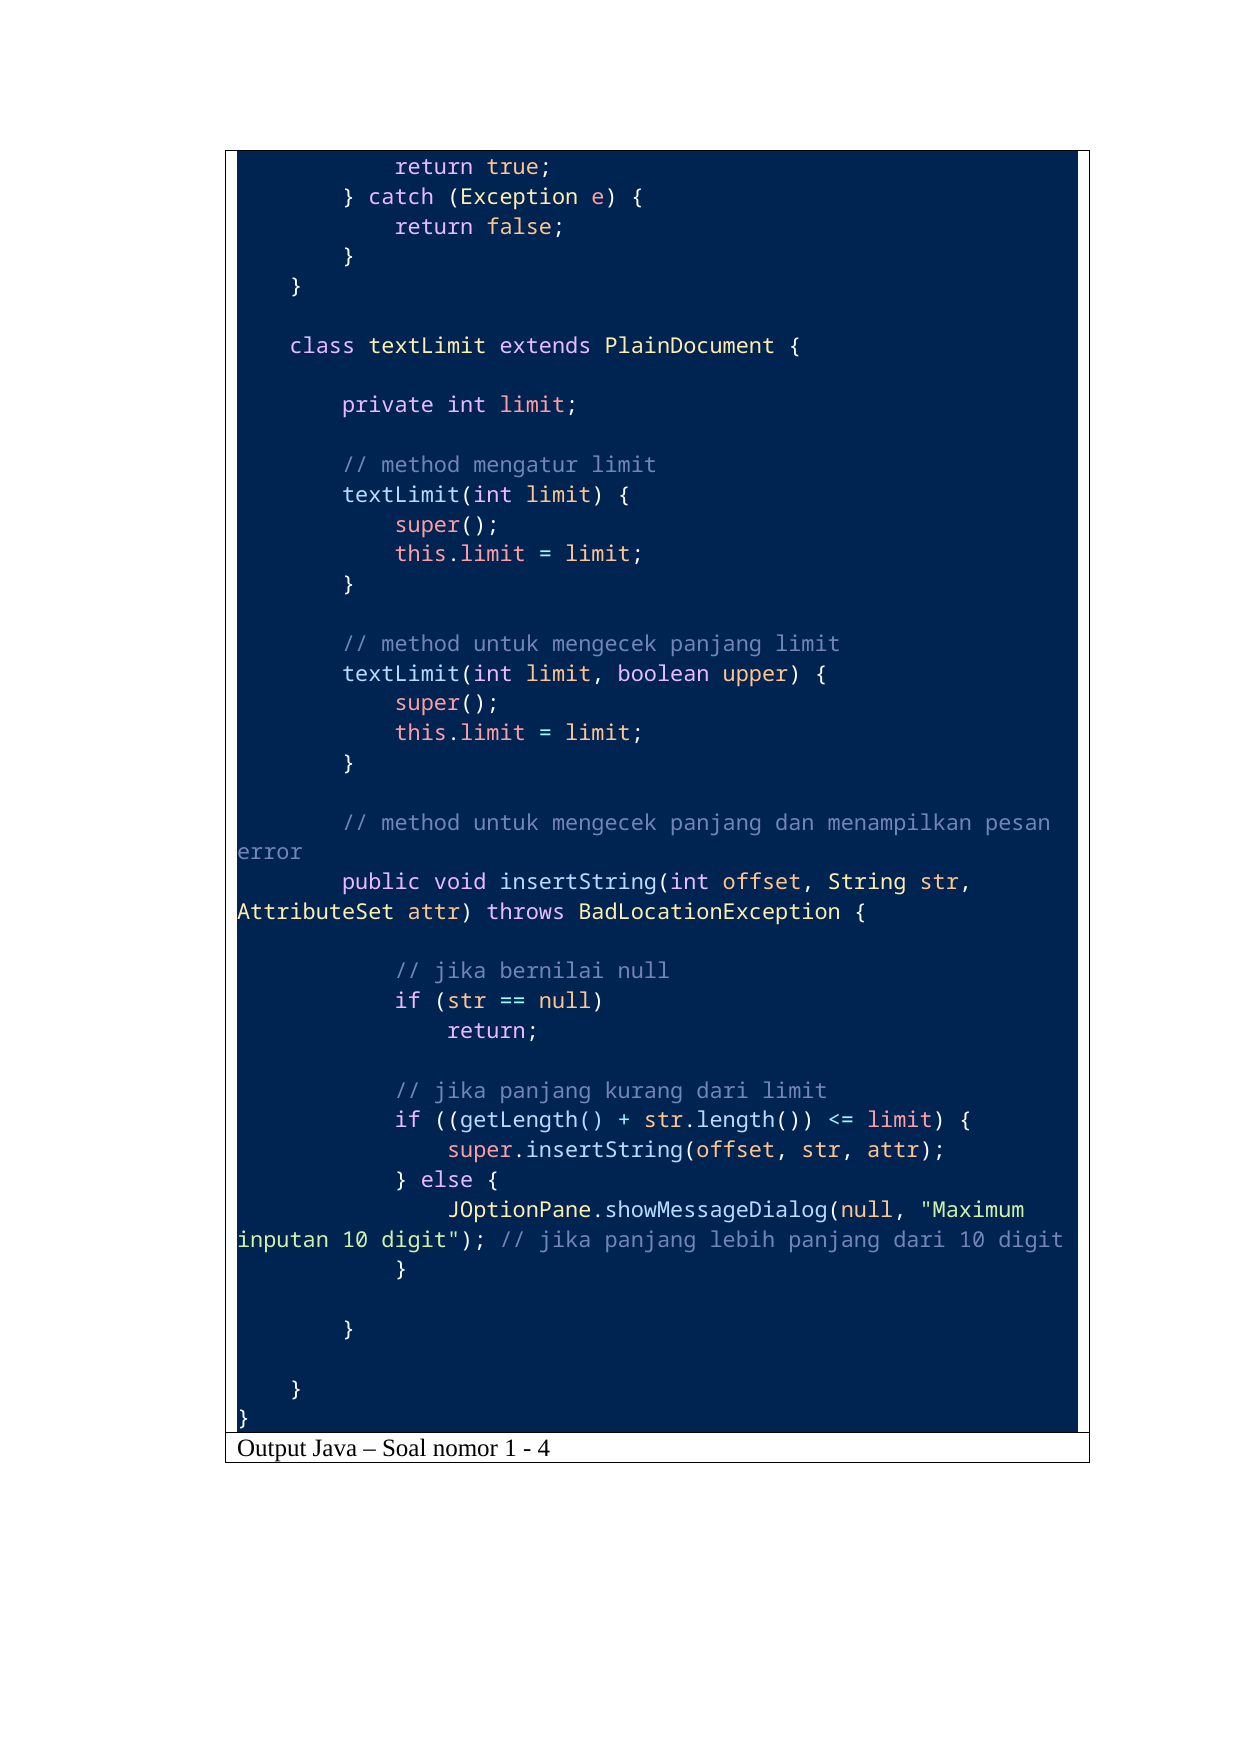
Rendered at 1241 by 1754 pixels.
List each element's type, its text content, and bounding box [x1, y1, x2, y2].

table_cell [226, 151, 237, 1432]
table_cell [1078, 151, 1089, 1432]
table_cell Output Java – Soal nomor 1 - 4 [226, 1433, 1089, 1462]
